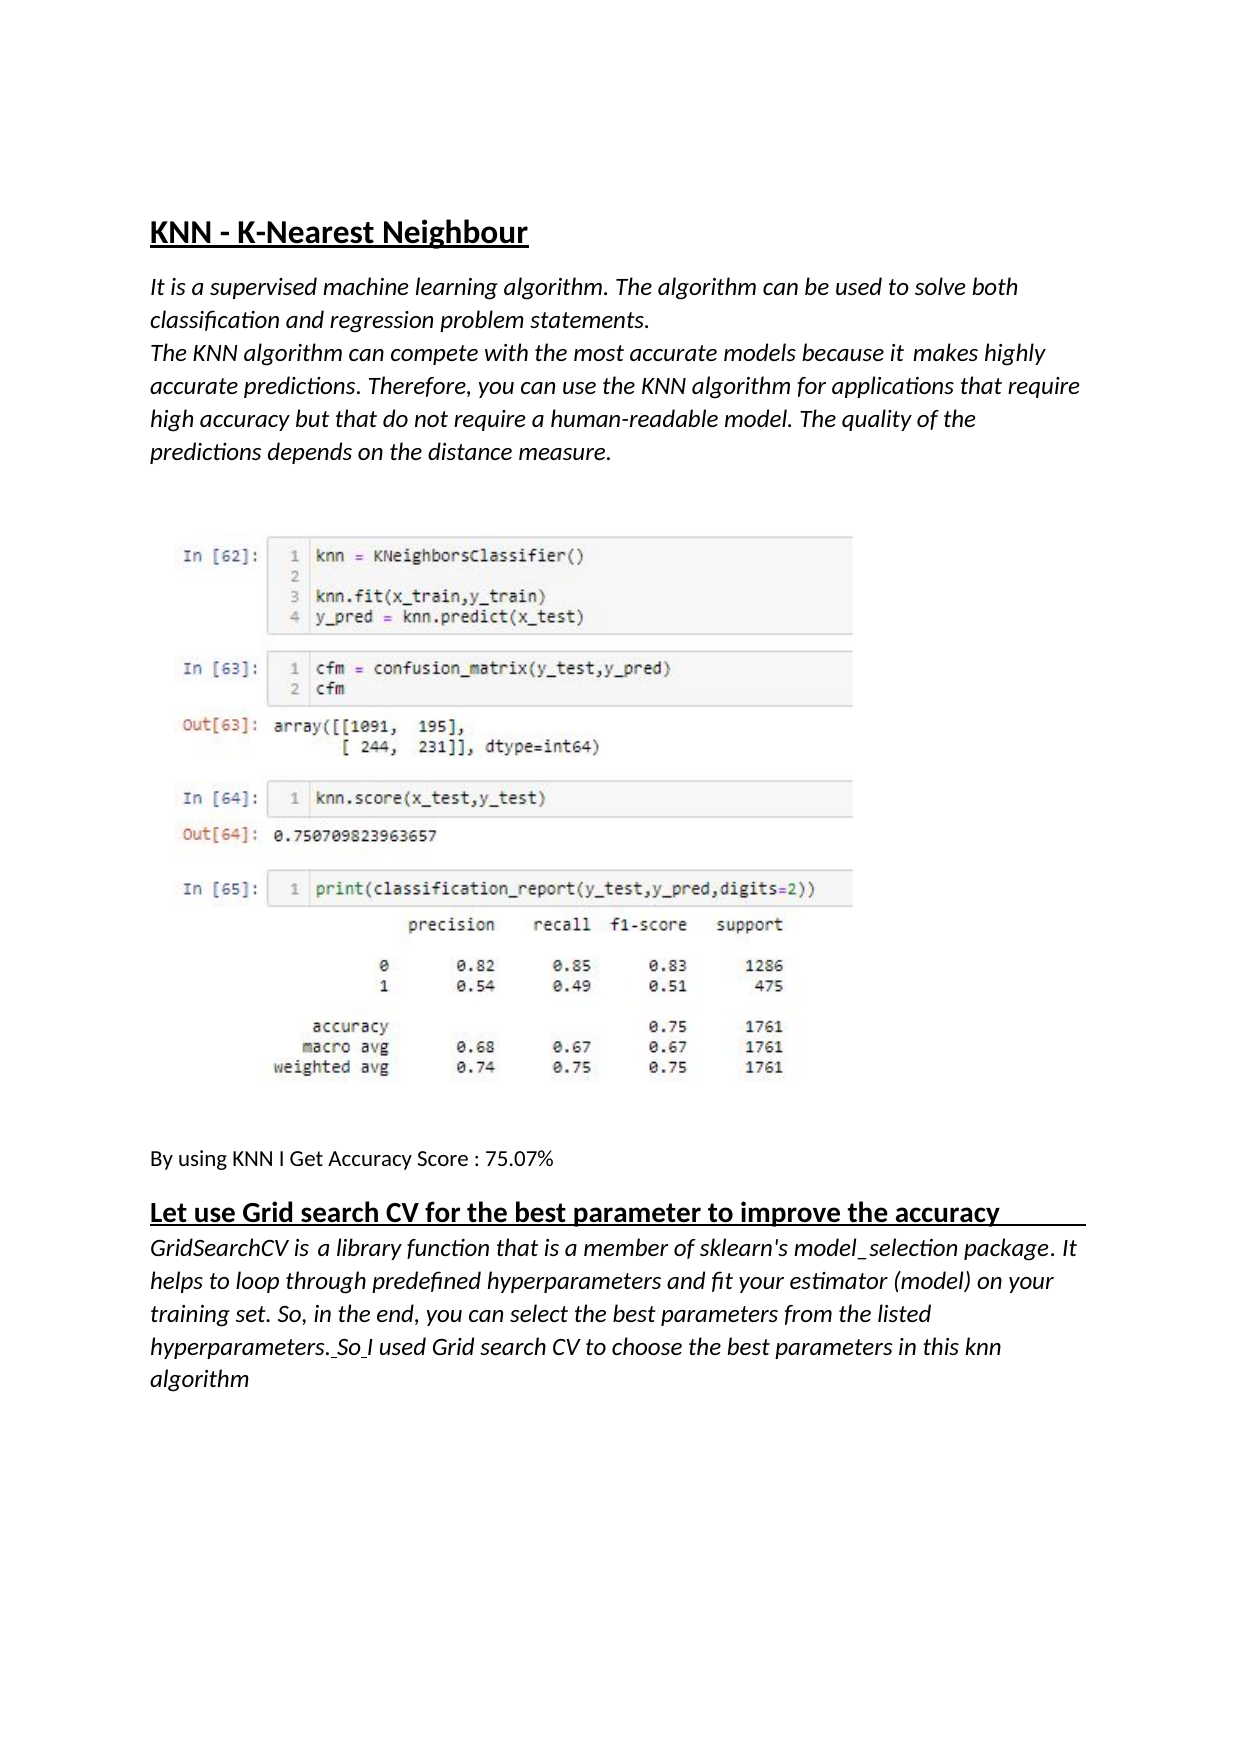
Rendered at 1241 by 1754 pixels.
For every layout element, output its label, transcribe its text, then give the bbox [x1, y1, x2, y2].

picture [150, 532, 853, 1123]
text It is a supervised machine learning algorithm. The algorithm can be used to solve both classification and regression problem statements. The KNN algorithm can compete with the most accurate models because it makes highly accurate predictions. Therefore, you can use the KNN algorithm for applications that require high accuracy but that do not require a human-readable model. The quality of the predictions depends on the distance measure. [150, 271, 1090, 466]
subtitle Let use Grid search CV for the best parameter to improve the accuracy GridSearchCV is a library function that is a member of sklearn's model_selection package. It helps to loop through predefined hyperparameters and fit your estimator (model) on your training set. So, in the end, you can select the best parameters from the listed hyperparameters. So I used Grid search CV to choose the best parameters in this knn algorithm [150, 1194, 1090, 1394]
subtitle By using KNN I Get Accuracy Score : 75.07% [150, 1144, 1090, 1172]
text KNN - K-Nearest Neighbour [150, 211, 1090, 251]
